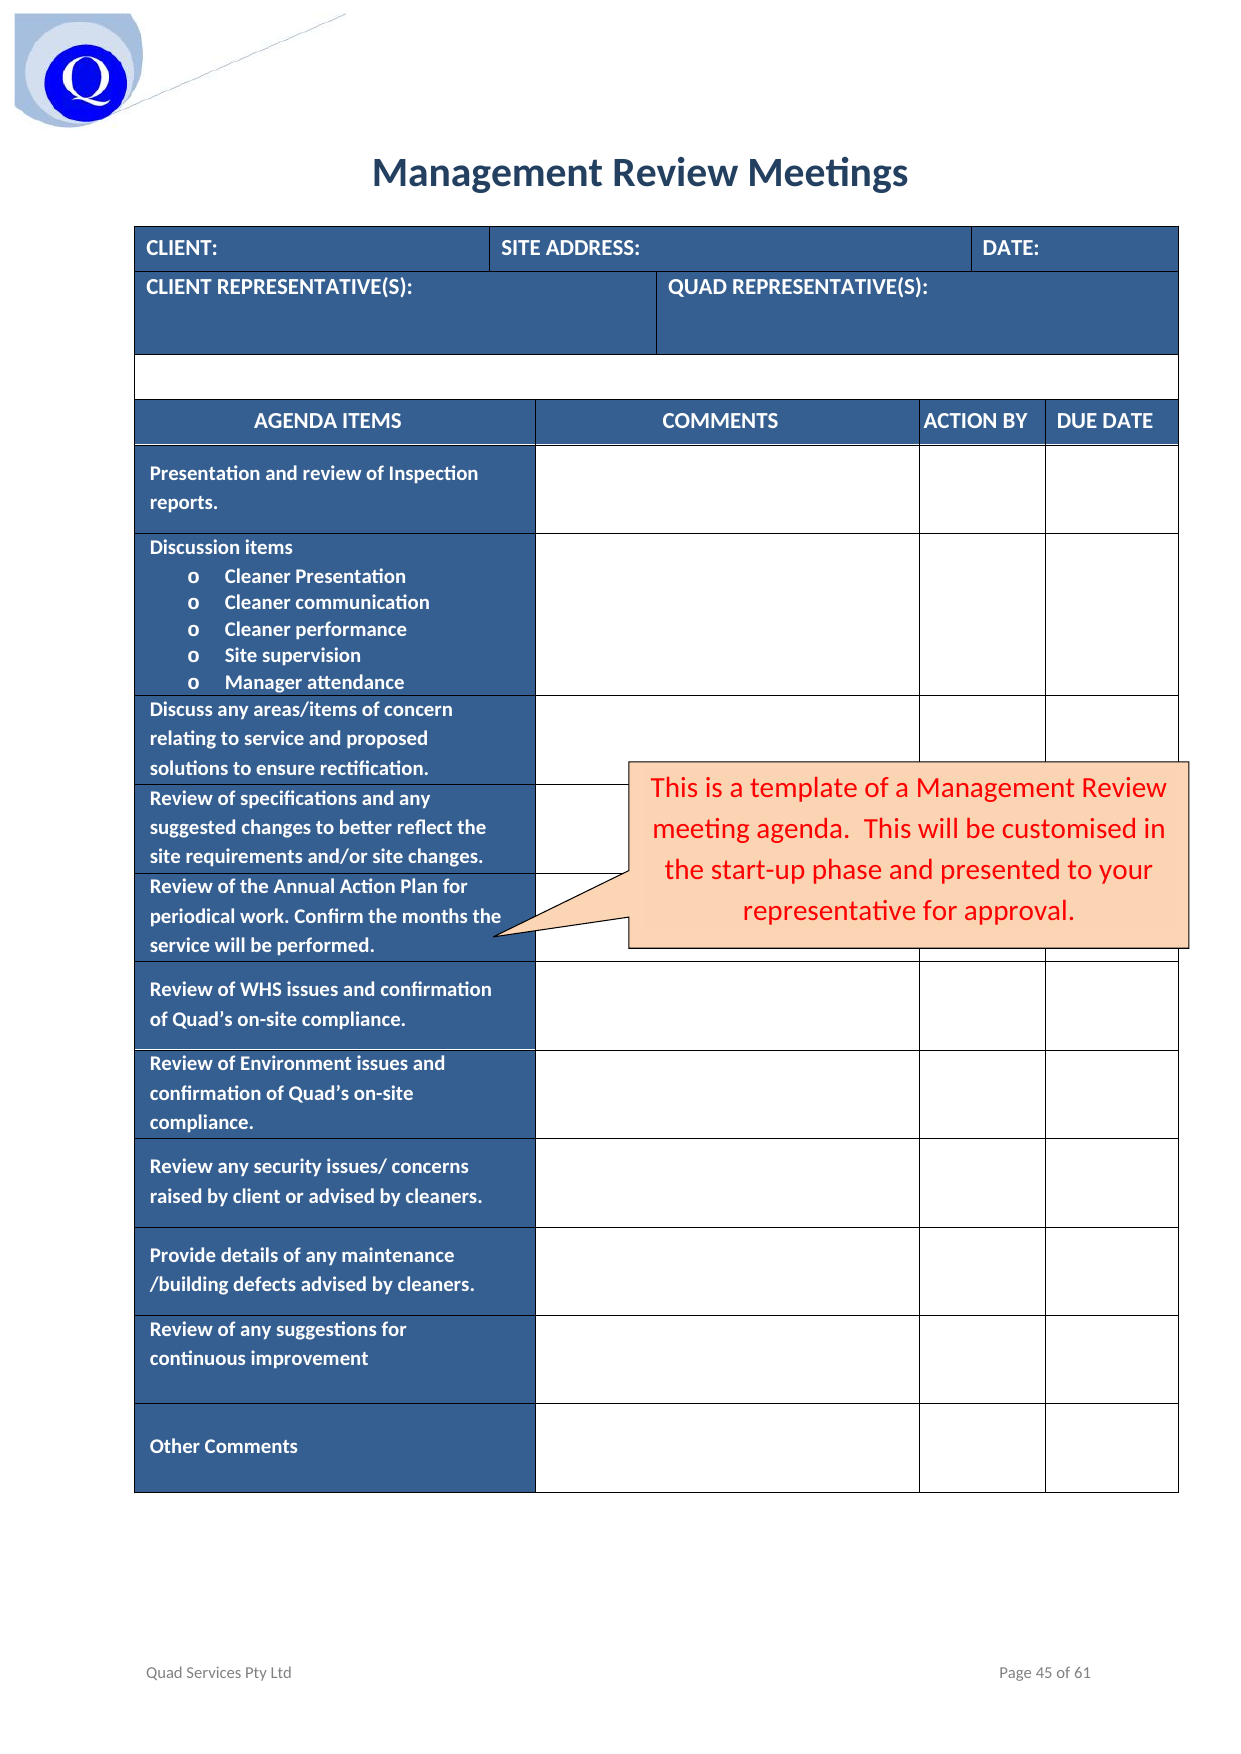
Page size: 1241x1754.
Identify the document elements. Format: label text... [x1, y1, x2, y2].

table_cell [920, 1404, 1045, 1492]
table_cell Review any security issues/ concerns raised by client or advised by cleaners. [135, 1139, 535, 1227]
table_cell [920, 1051, 1045, 1138]
table_cell [536, 962, 919, 1049]
table_cell Review of Environment issues and confirmation of Quad’s on-site compliance. [135, 1051, 535, 1138]
table_cell [536, 785, 628, 873]
table_cell [536, 1139, 919, 1227]
table_cell [135, 355, 1178, 399]
table_cell Other Comments [135, 1404, 535, 1492]
table_cell Provide details of any maintenance /building defects advised by cleaners. [135, 1228, 535, 1315]
table_cell [1046, 1051, 1178, 1138]
table_cell [536, 1316, 919, 1403]
table_cell [1046, 949, 1178, 961]
table_cell AGENDA ITEMS [135, 400, 535, 444]
table_cell [536, 534, 919, 695]
table_cell [536, 446, 919, 533]
subtitle Management Review Meetings [146, 146, 1134, 197]
table_cell [1046, 696, 1178, 761]
table_cell [1046, 962, 1178, 1049]
table_cell Review of WHS issues and confirmation of Quad’s on-site compliance. [135, 962, 535, 1049]
table_cell [920, 1139, 1045, 1227]
table_cell [1046, 446, 1178, 533]
table_cell Discussion items Cleaner Presentation Cleaner communication Cleaner performance Site supervision Manager attendance [135, 534, 535, 695]
table_header CLIENT: [135, 227, 489, 271]
table_cell [536, 1228, 919, 1315]
table_cell Review of specifications and any suggested changes to better reflect the site requirements and/or site changes. [135, 785, 535, 873]
table_cell COMMENTS [536, 400, 919, 444]
table_cell [1046, 1139, 1178, 1227]
table_cell [920, 1228, 1045, 1315]
table_cell Review of any suggestions for continuous improvement [135, 1316, 535, 1403]
table_cell [1046, 1228, 1178, 1315]
table_cell [1046, 1404, 1178, 1492]
table_cell [536, 1404, 919, 1492]
table_cell [920, 696, 1045, 761]
table_cell [920, 1316, 1045, 1403]
table_cell Presentation and review of Inspection reports. [135, 446, 535, 533]
table_cell QUAD REPRESENTATIVE(S): [657, 272, 1178, 354]
table_cell [920, 446, 1045, 533]
table_cell [536, 918, 919, 961]
table_cell [920, 534, 1045, 695]
table_cell [536, 1051, 919, 1138]
table_cell [1046, 1316, 1178, 1403]
table_cell [1046, 534, 1178, 695]
table_cell Review of the Annual Action Plan for periodical work. Confirm the months the service will be performed. [135, 874, 535, 961]
table_header DATE: [972, 227, 1178, 271]
table_cell [920, 949, 1045, 961]
table_cell [536, 874, 618, 914]
table_cell [920, 962, 1045, 1049]
table_cell DUE DATE [1046, 400, 1178, 444]
picture [14, 13, 347, 129]
table_cell ACTION BY [920, 400, 1045, 444]
table_cell Discuss any areas/items of concern relating to service and proposed solutions to ensure rectification. [135, 696, 535, 784]
table_cell CLIENT REPRESENTATIVE(S): [135, 272, 656, 354]
table_cell [536, 696, 919, 784]
table_header SITE ADDRESS: [490, 227, 971, 271]
